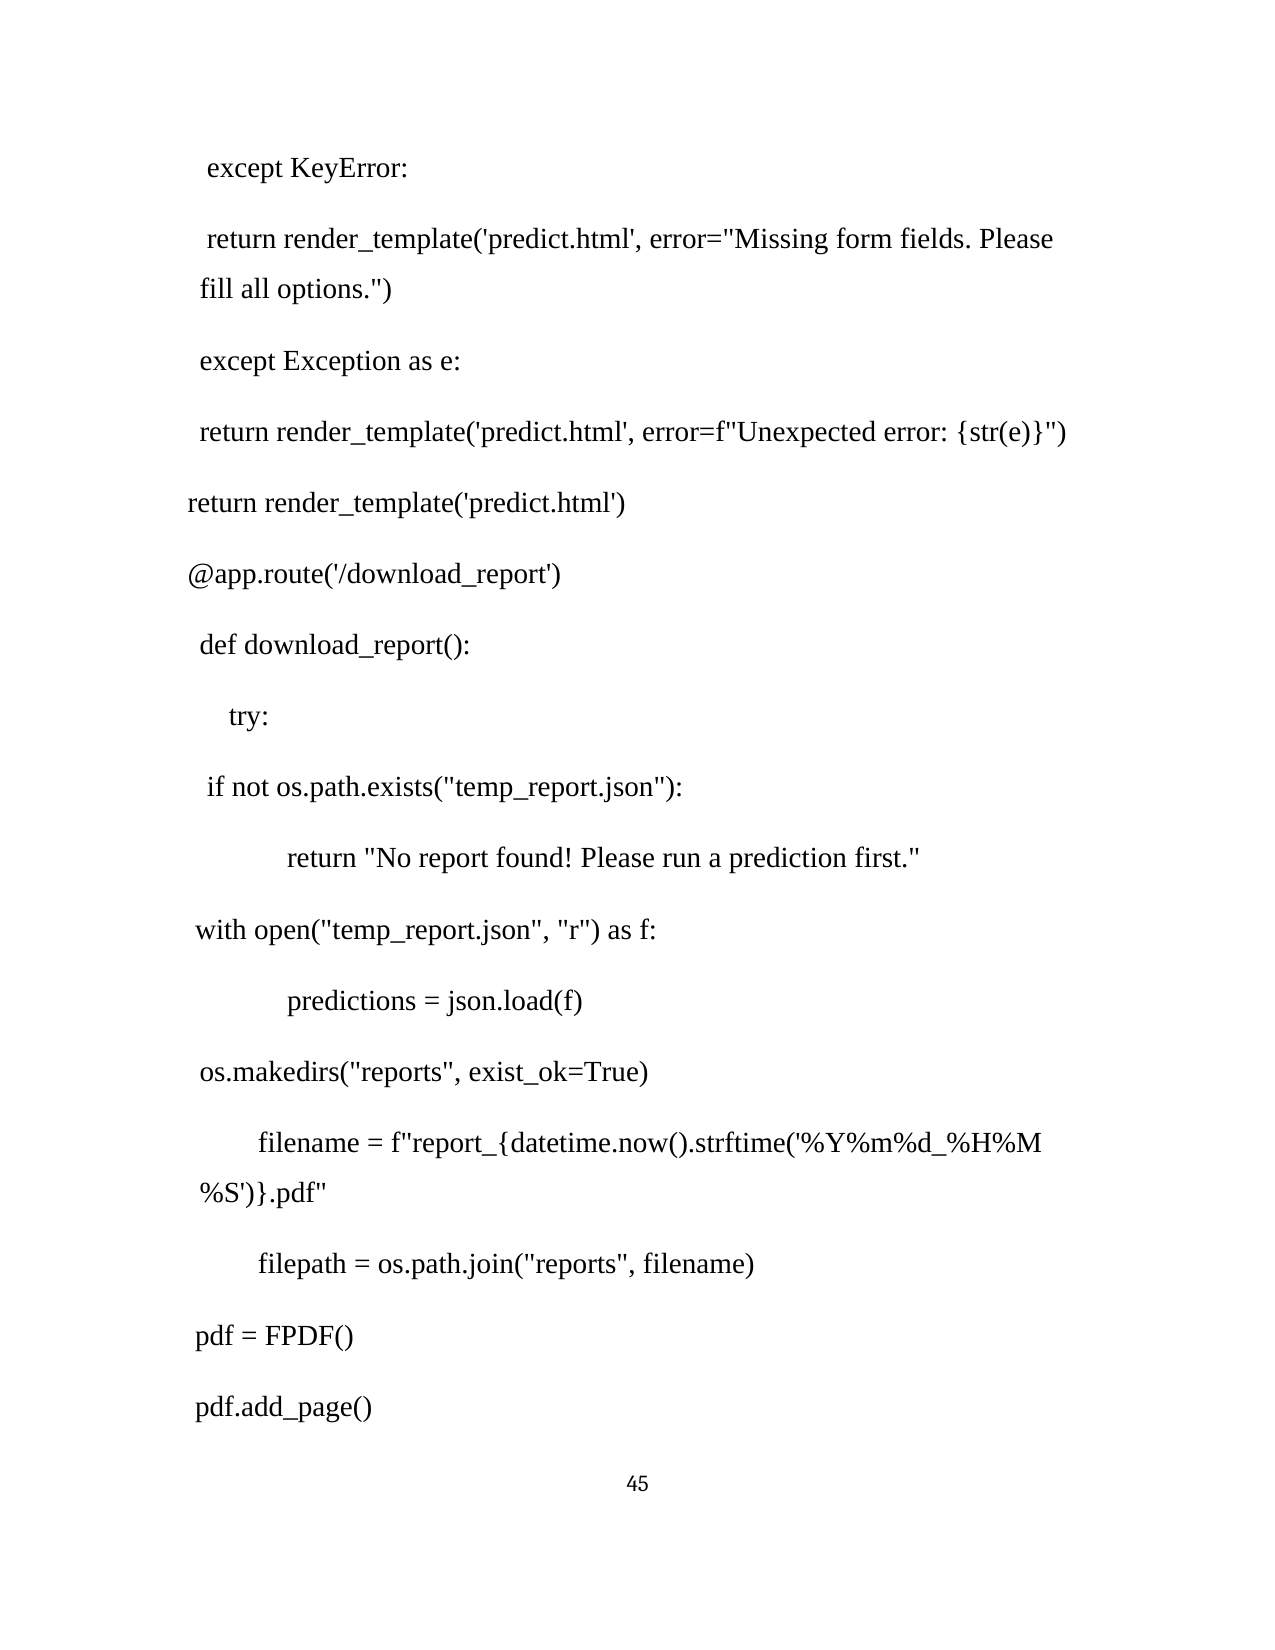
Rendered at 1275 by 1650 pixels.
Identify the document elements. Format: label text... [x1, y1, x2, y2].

text if not os.path.exists("temp_report.json"): [199, 769, 1076, 803]
text except Exception as e: [199, 343, 1076, 376]
text filepath = os.path.join("reports", filename) [199, 1247, 1076, 1280]
text try: [199, 698, 1076, 732]
text with open("temp_report.json", "r") as f: [187, 912, 1076, 945]
text return render_template('predict.html', error="Missing form fields. Please fill all options.") [199, 221, 1076, 305]
text except KeyError: [199, 150, 1076, 183]
text return render_template('predict.html', error=f"Unexpected error: {str(e)}") [199, 414, 1076, 447]
text os.makedirs("reports", exist_ok=True) [199, 1054, 1076, 1088]
text return "No report found! Please run a prediction first." [199, 841, 1076, 874]
text pdf.add_page() [187, 1389, 1076, 1422]
text @app.route('/download_report') [187, 556, 1076, 589]
text return render_template('predict.html') [187, 485, 1076, 518]
text predictions = json.load(f) [199, 983, 1076, 1016]
text def download_report(): [199, 627, 1076, 661]
text pdf = FPDF() [187, 1318, 1076, 1351]
text filename = f"report_{datetime.now().strftime('%Y%m%d_%H%M%S')}.pdf" [199, 1125, 1076, 1209]
